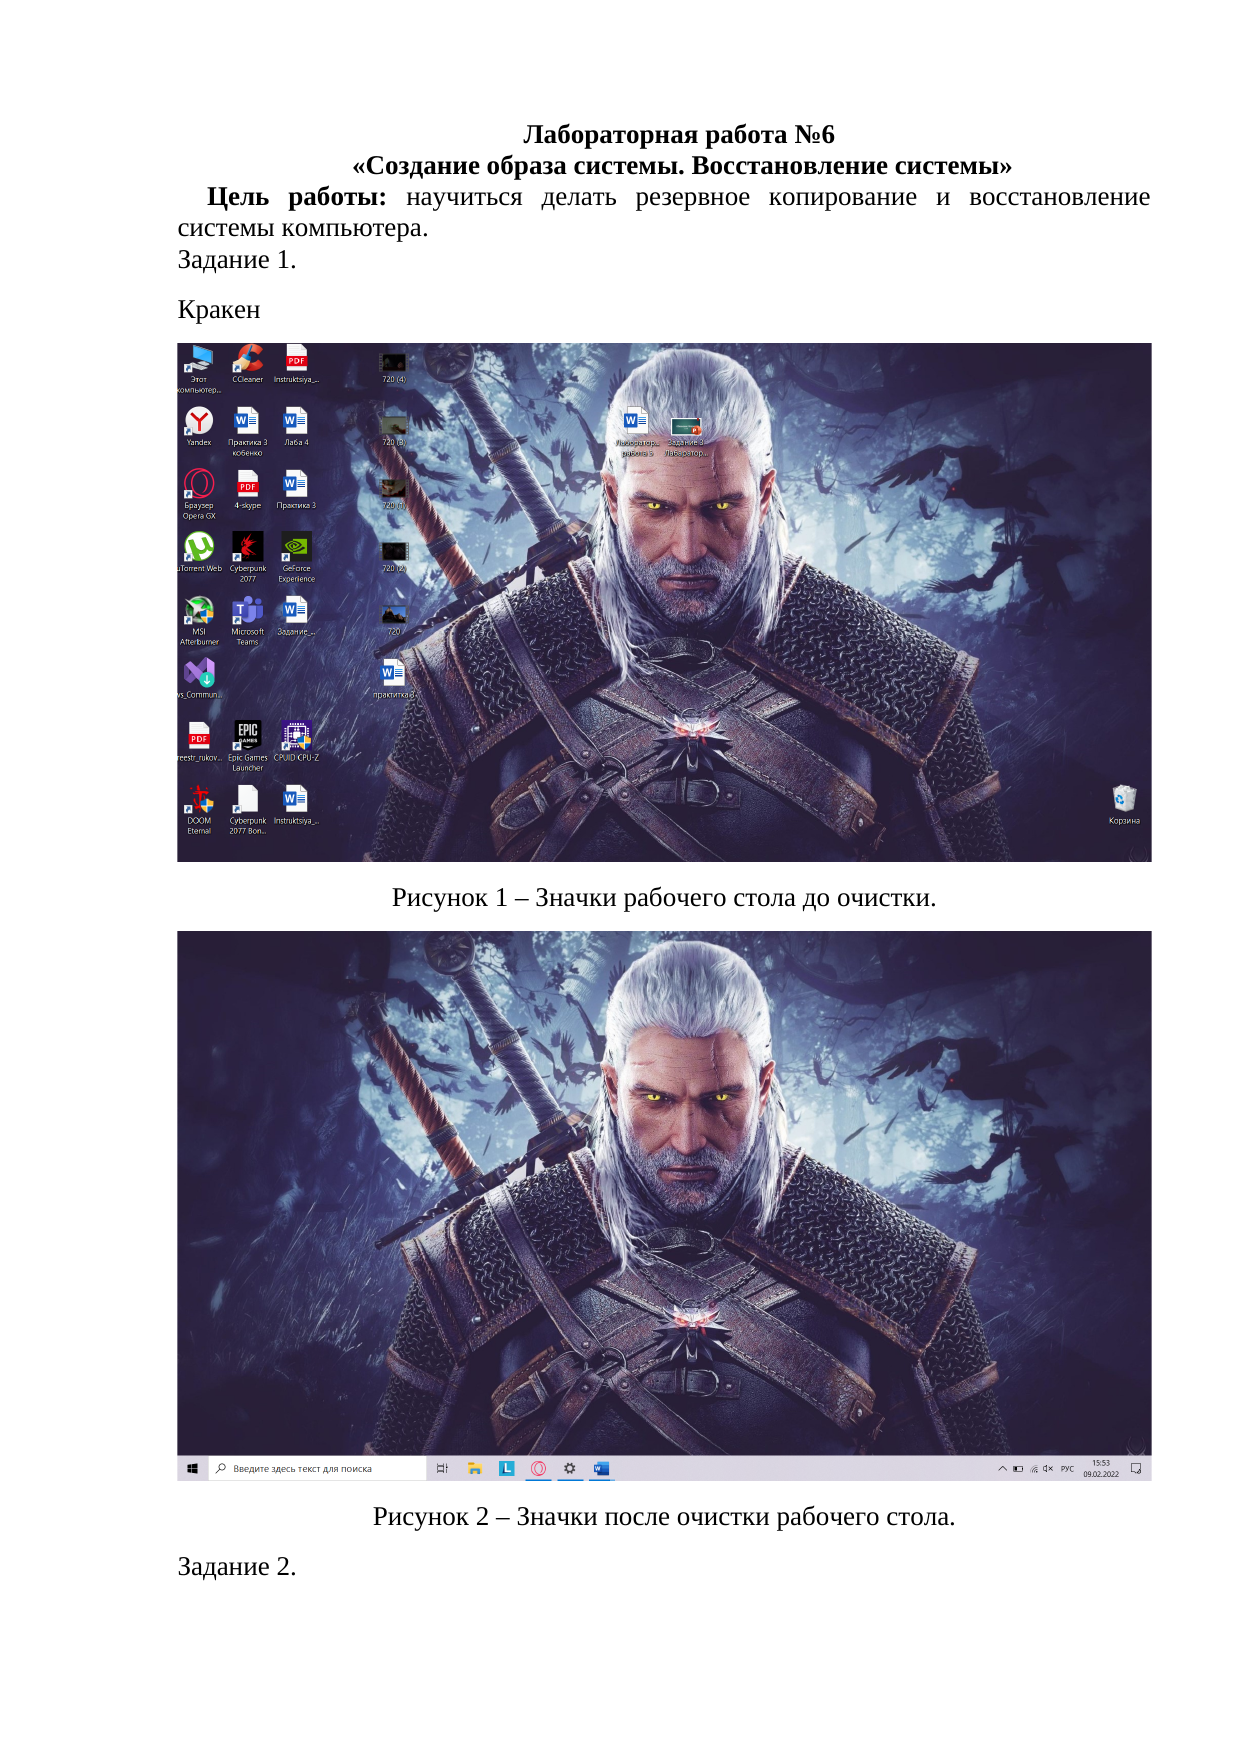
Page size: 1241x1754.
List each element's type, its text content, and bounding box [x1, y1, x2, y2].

text Задание 2. [177, 1550, 1152, 1581]
text Лабораторная работа №6 [177, 118, 1152, 149]
picture [177, 931, 1152, 1481]
text Задание 1. [177, 243, 1152, 274]
picture [177, 343, 1152, 862]
text Кракен [177, 293, 1152, 324]
text Цель работы: научиться делать резервное копирование и восстановление системы компьютера. [177, 180, 1152, 243]
text Рисунок 1 – Значки рабочего стола до очистки. [177, 881, 1152, 912]
text «Создание образа системы. Восстановление системы» [177, 149, 1152, 180]
text Рисунок 2 – Значки после очистки рабочего стола. [177, 1500, 1152, 1531]
